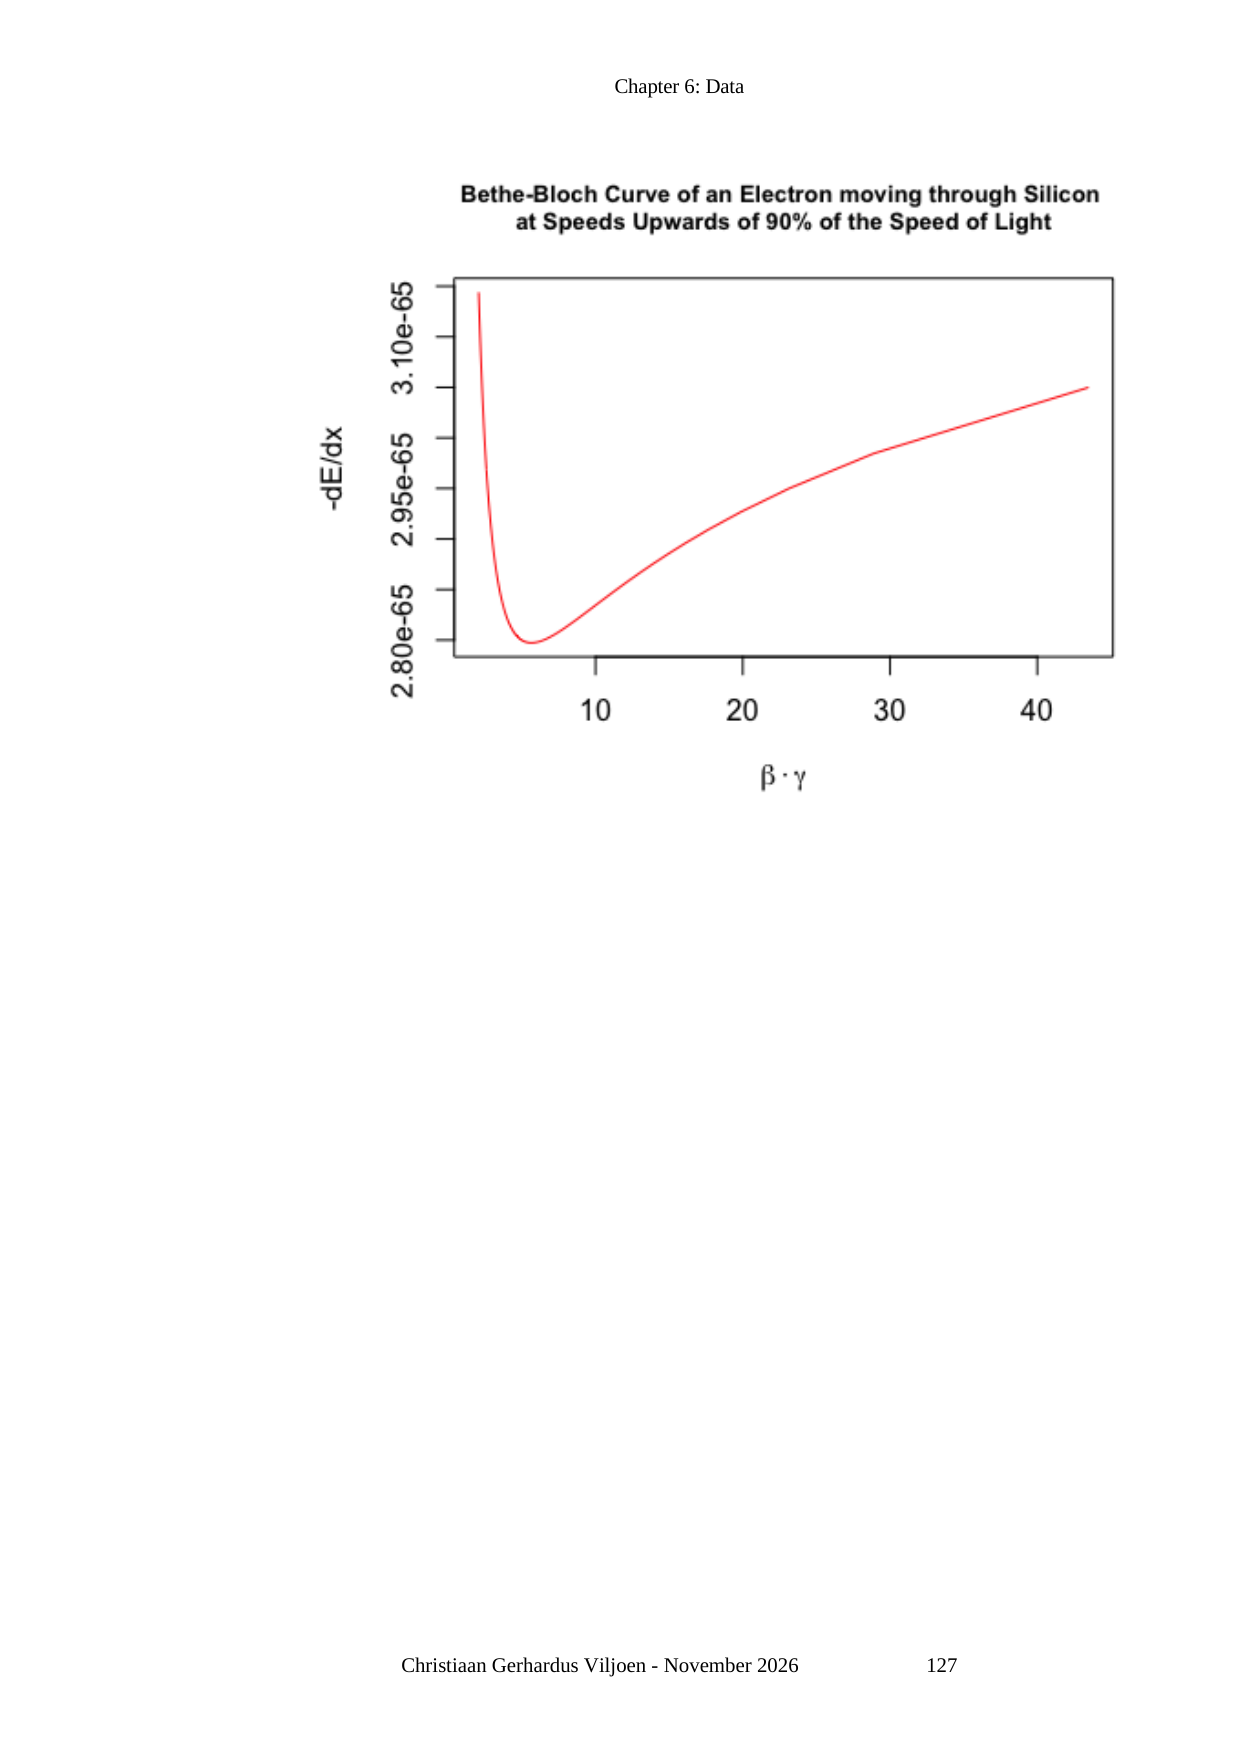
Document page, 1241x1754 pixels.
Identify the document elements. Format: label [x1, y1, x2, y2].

picture [311, 135, 1187, 836]
